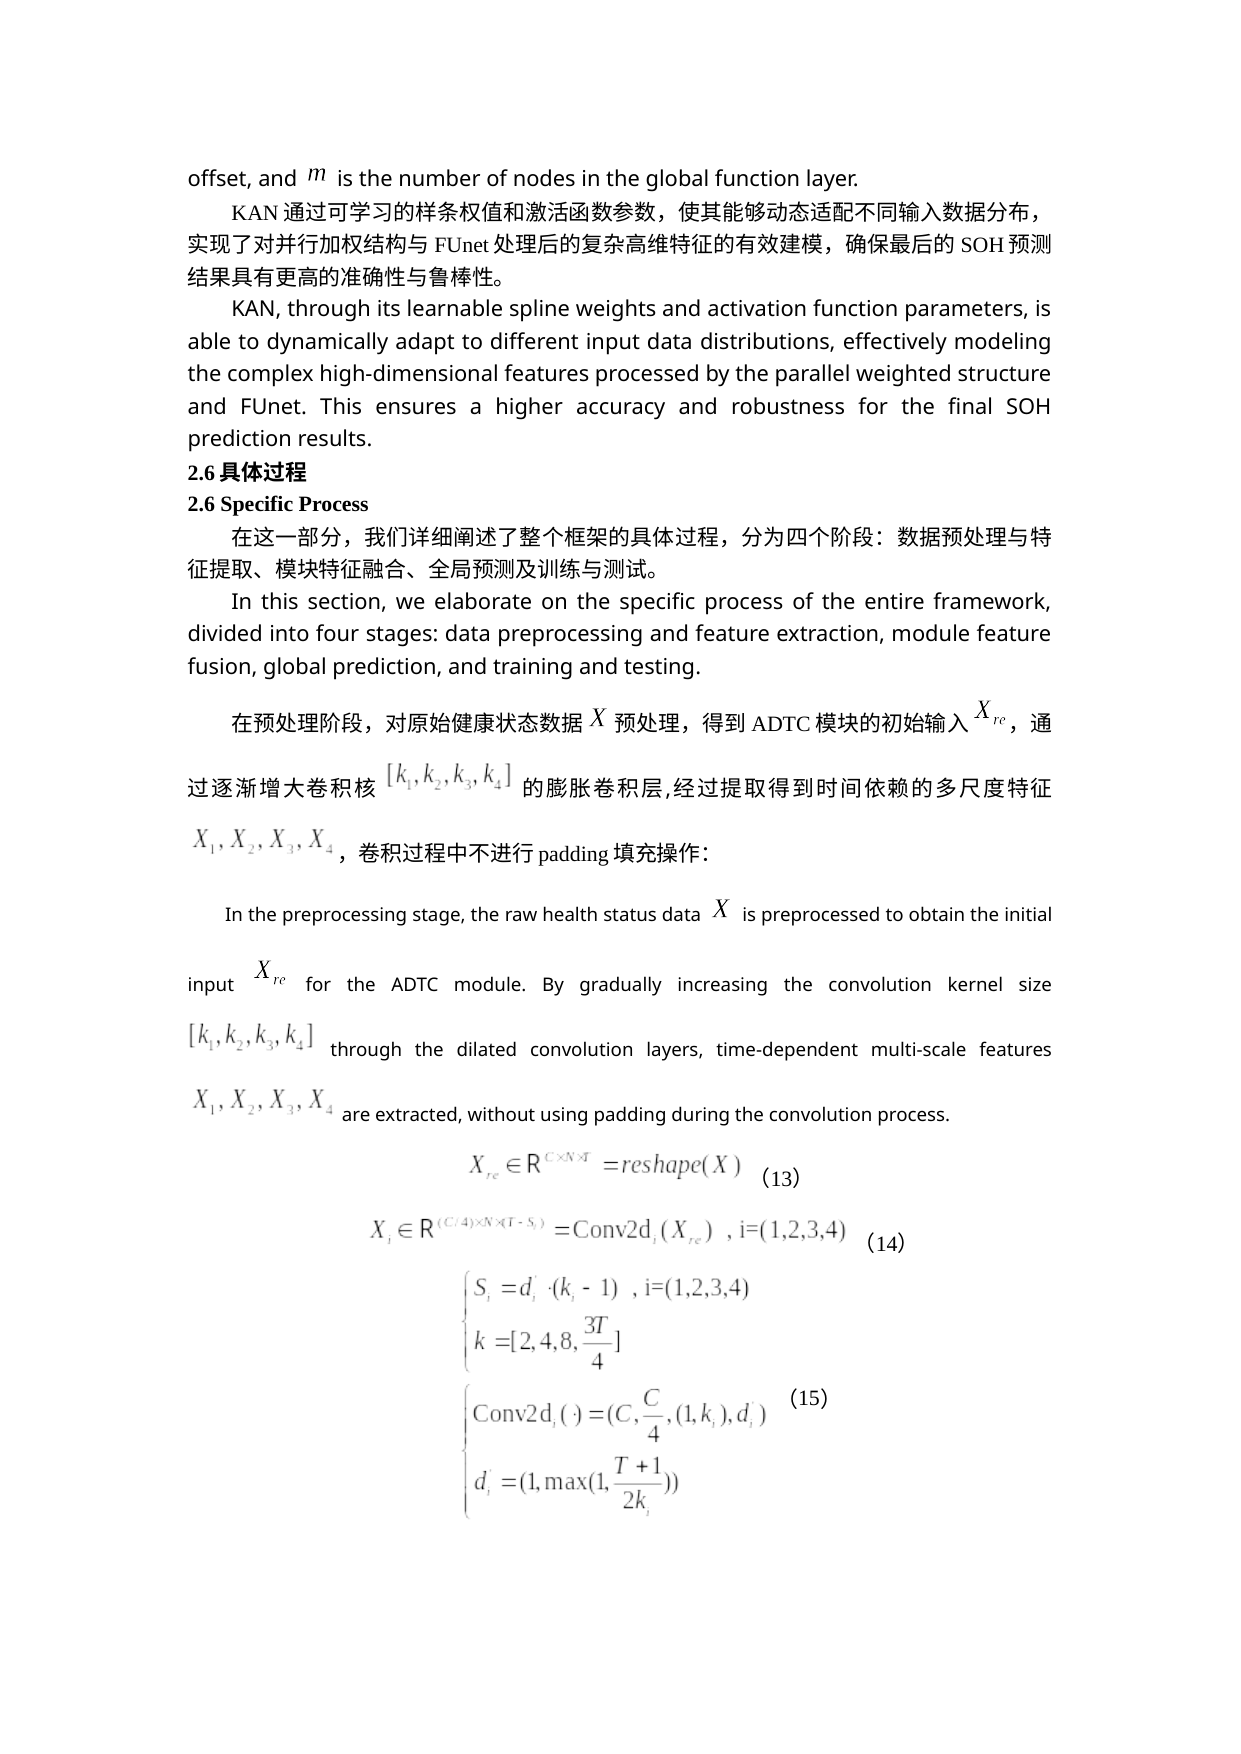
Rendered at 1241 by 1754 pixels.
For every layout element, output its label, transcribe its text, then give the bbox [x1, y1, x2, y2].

text （15） [187, 1267, 1053, 1529]
text 在预处理阶段，对原始健康状态数据预处理，得到ADTC模块的初始输入，通过逐渐增大卷积核 的膨胀卷积层,经过提取得到时间依赖的多尺度特征，卷积过程中不进行padding填充操作： [187, 682, 1053, 877]
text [187, 162, 1053, 194]
text In this section, we elaborate on the specific process of the entire framework, divided into four stages: data preprocessing and feature extraction, module feature fusion, global prediction, and training and testing. [187, 584, 1053, 682]
text 在这一部分，我们详细阐述了整个框架的具体过程，分为四个阶段：数据预处理与特征提取、模块特征融合、全局预测及训练与测试。 [187, 519, 1053, 584]
text 2.6具体过程 [187, 454, 1053, 487]
text KAN, through its learnable spline weights and activation function parameters, is able to dynamically adapt to different input data distributions, effectively modeling the complex high-dimensional features processed by the parallel weighted structure and FUnet. This ensures a higher accuracy and robustness for the final SOH prediction results. [187, 292, 1053, 454]
text 2.6 Specific Process [187, 487, 1053, 519]
text （13） [187, 1137, 1053, 1202]
text KAN通过可学习的样条权值和激活函数参数，使其能够动态适配不同输入数据分布，实现了对并行加权结构与FUnet处理后的复杂高维特征的有效建模，确保最后的SOH预测结果具有更高的准确性与鲁棒性。 [187, 194, 1053, 292]
text （14） [187, 1202, 1053, 1267]
text In the preprocessing stage, the raw health status data is preprocessed to obtain the initial input for the ADTC module. By gradually increasing the convolution kernel size through the dilated convolution layers, time-dependent multi-scale features are extracted, without using padding during the convolution process. [187, 877, 1053, 1137]
